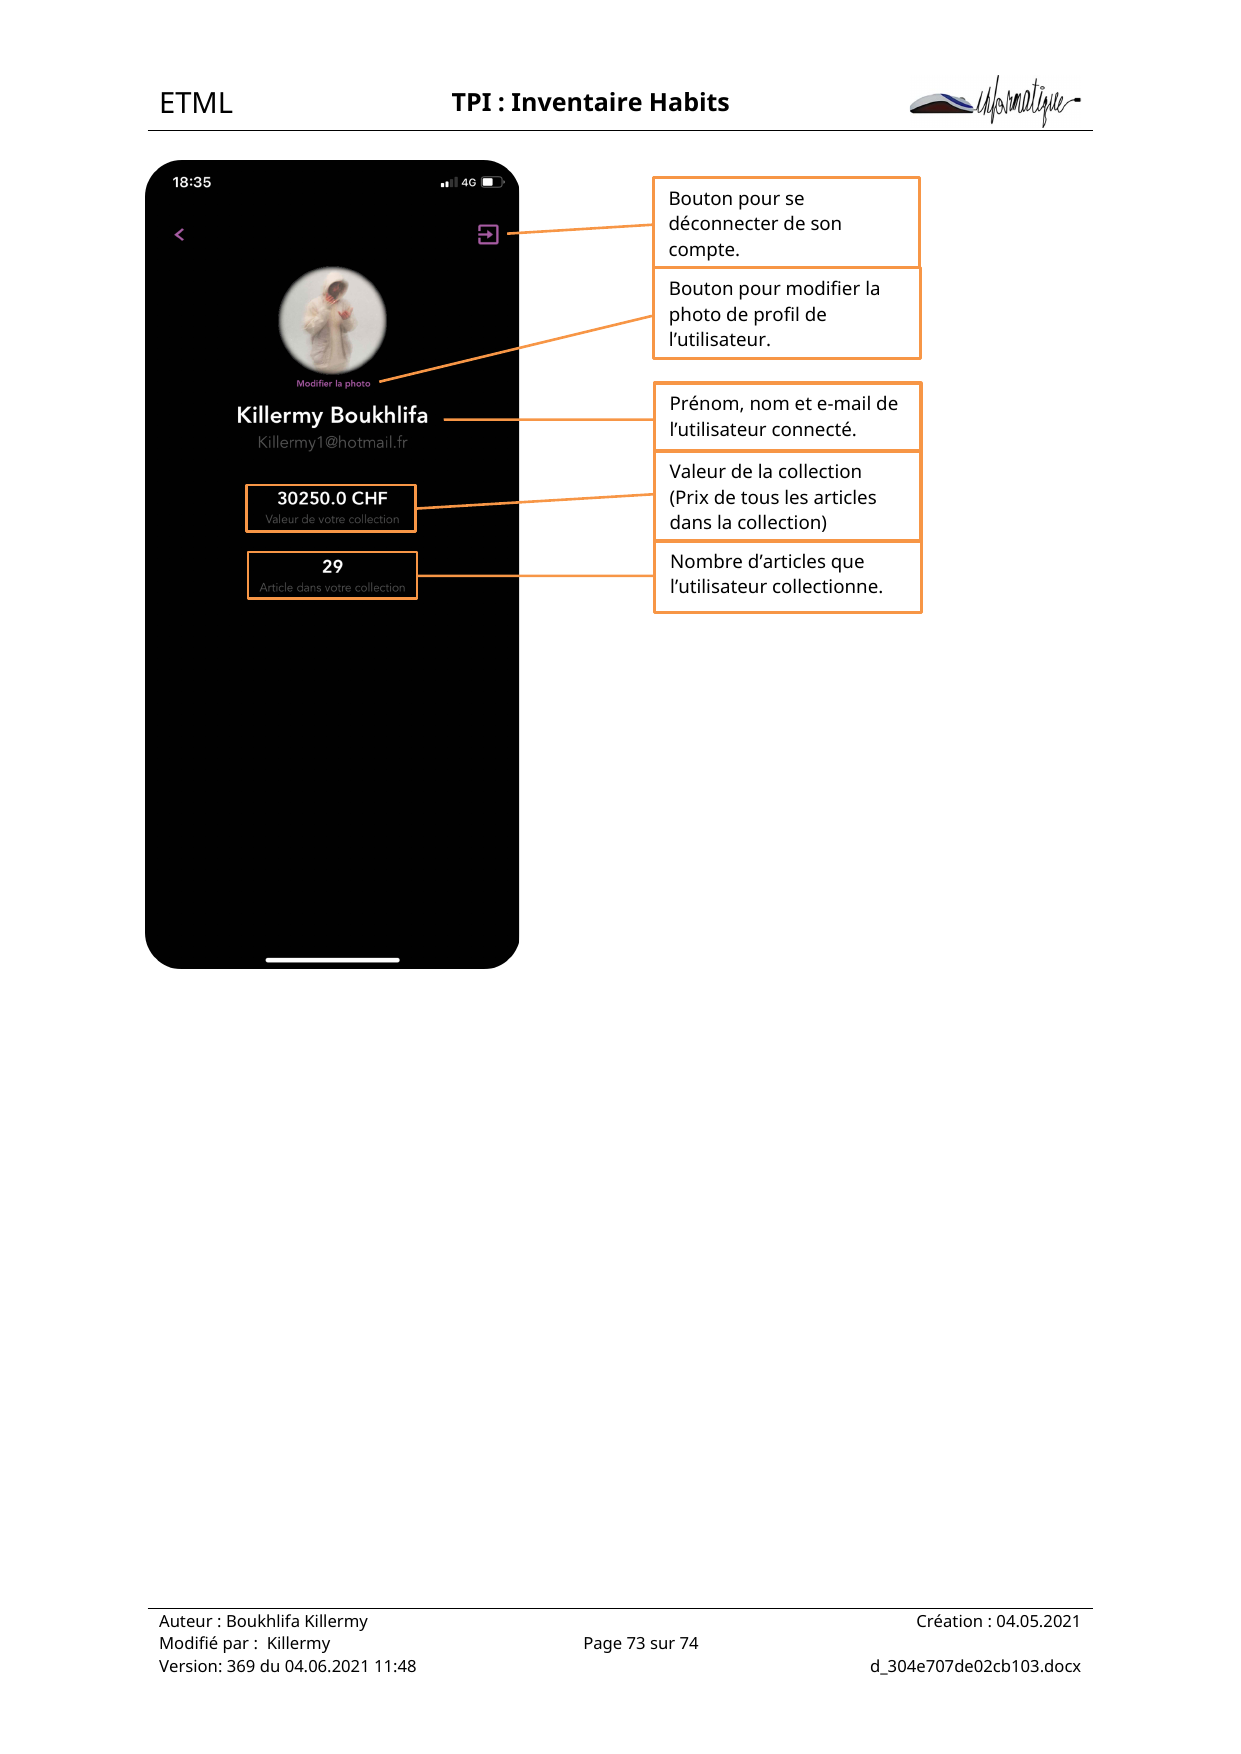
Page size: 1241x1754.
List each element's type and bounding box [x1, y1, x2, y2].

picture [145, 160, 520, 969]
picture [909, 75, 1082, 128]
picture [249, 553, 416, 597]
picture [248, 486, 414, 530]
